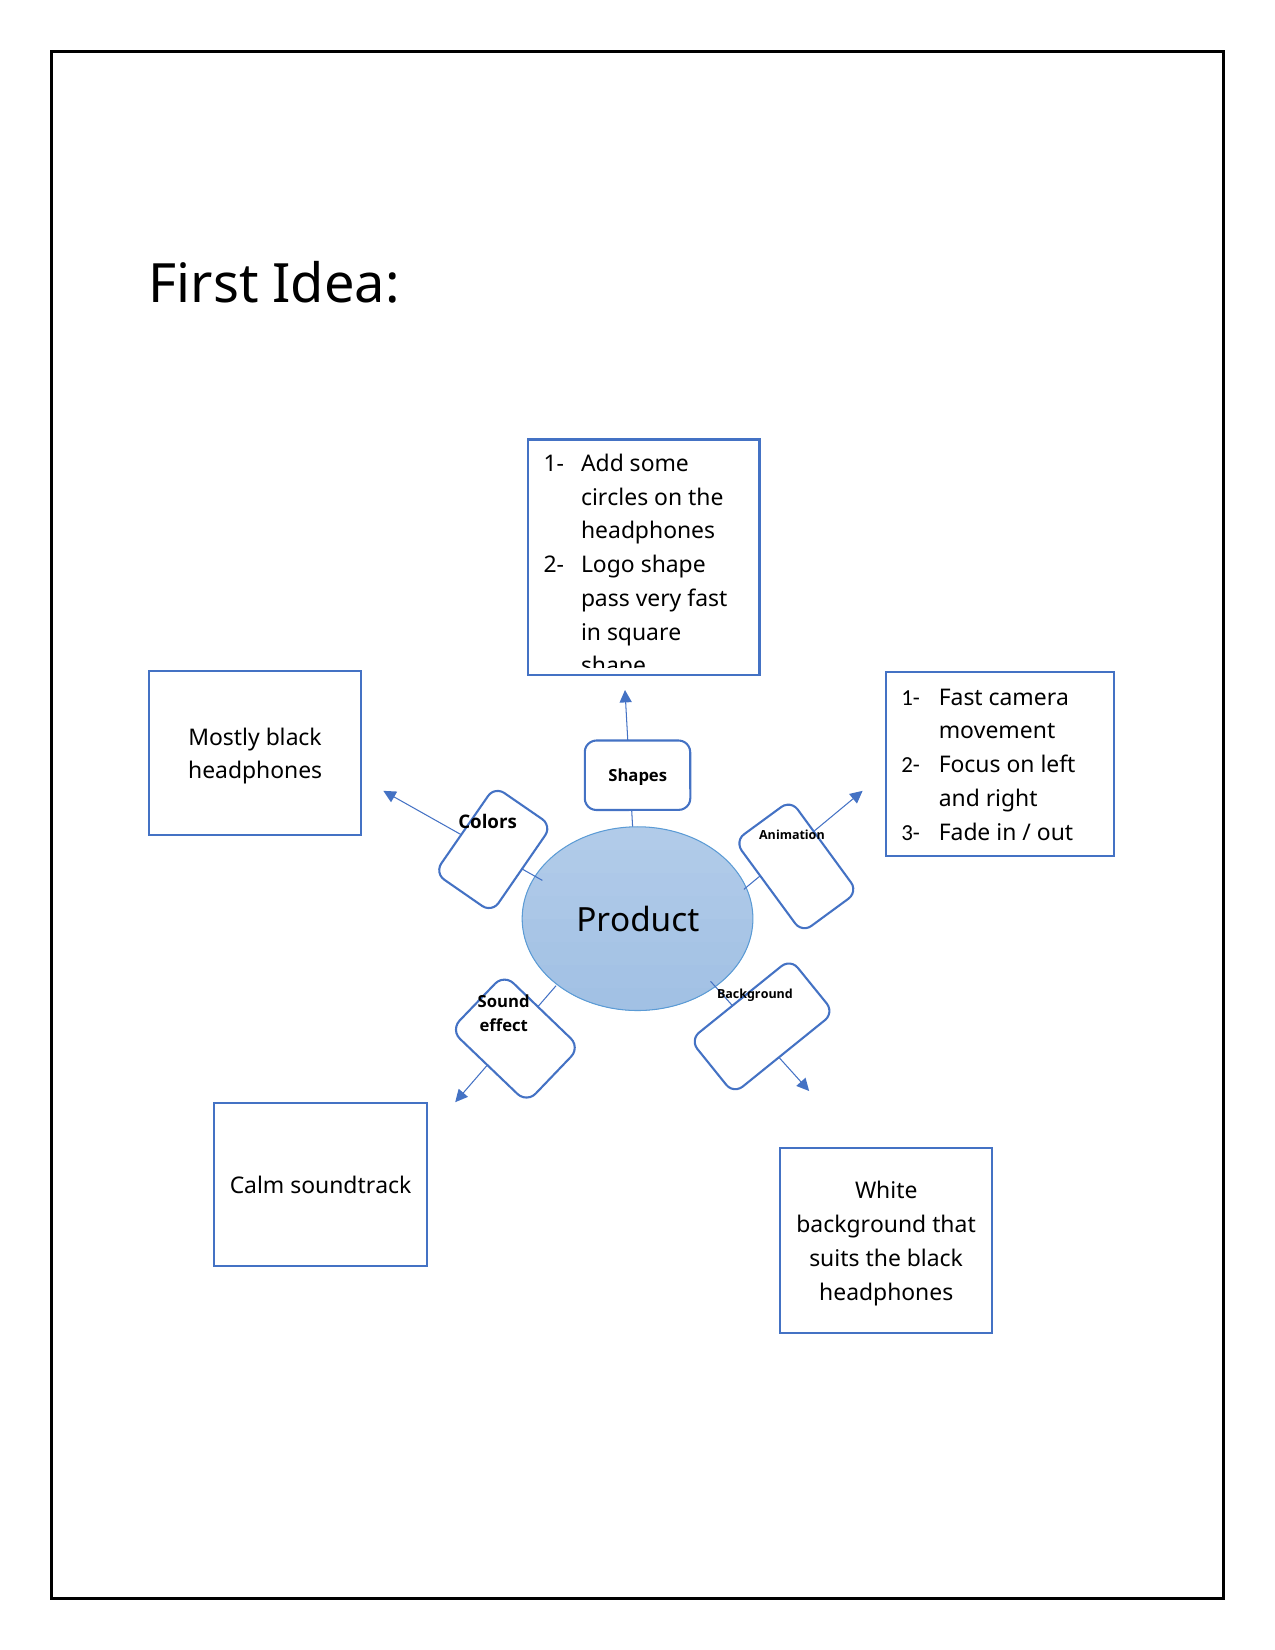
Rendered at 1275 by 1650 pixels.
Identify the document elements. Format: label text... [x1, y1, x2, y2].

text First Idea: [148, 245, 1126, 318]
